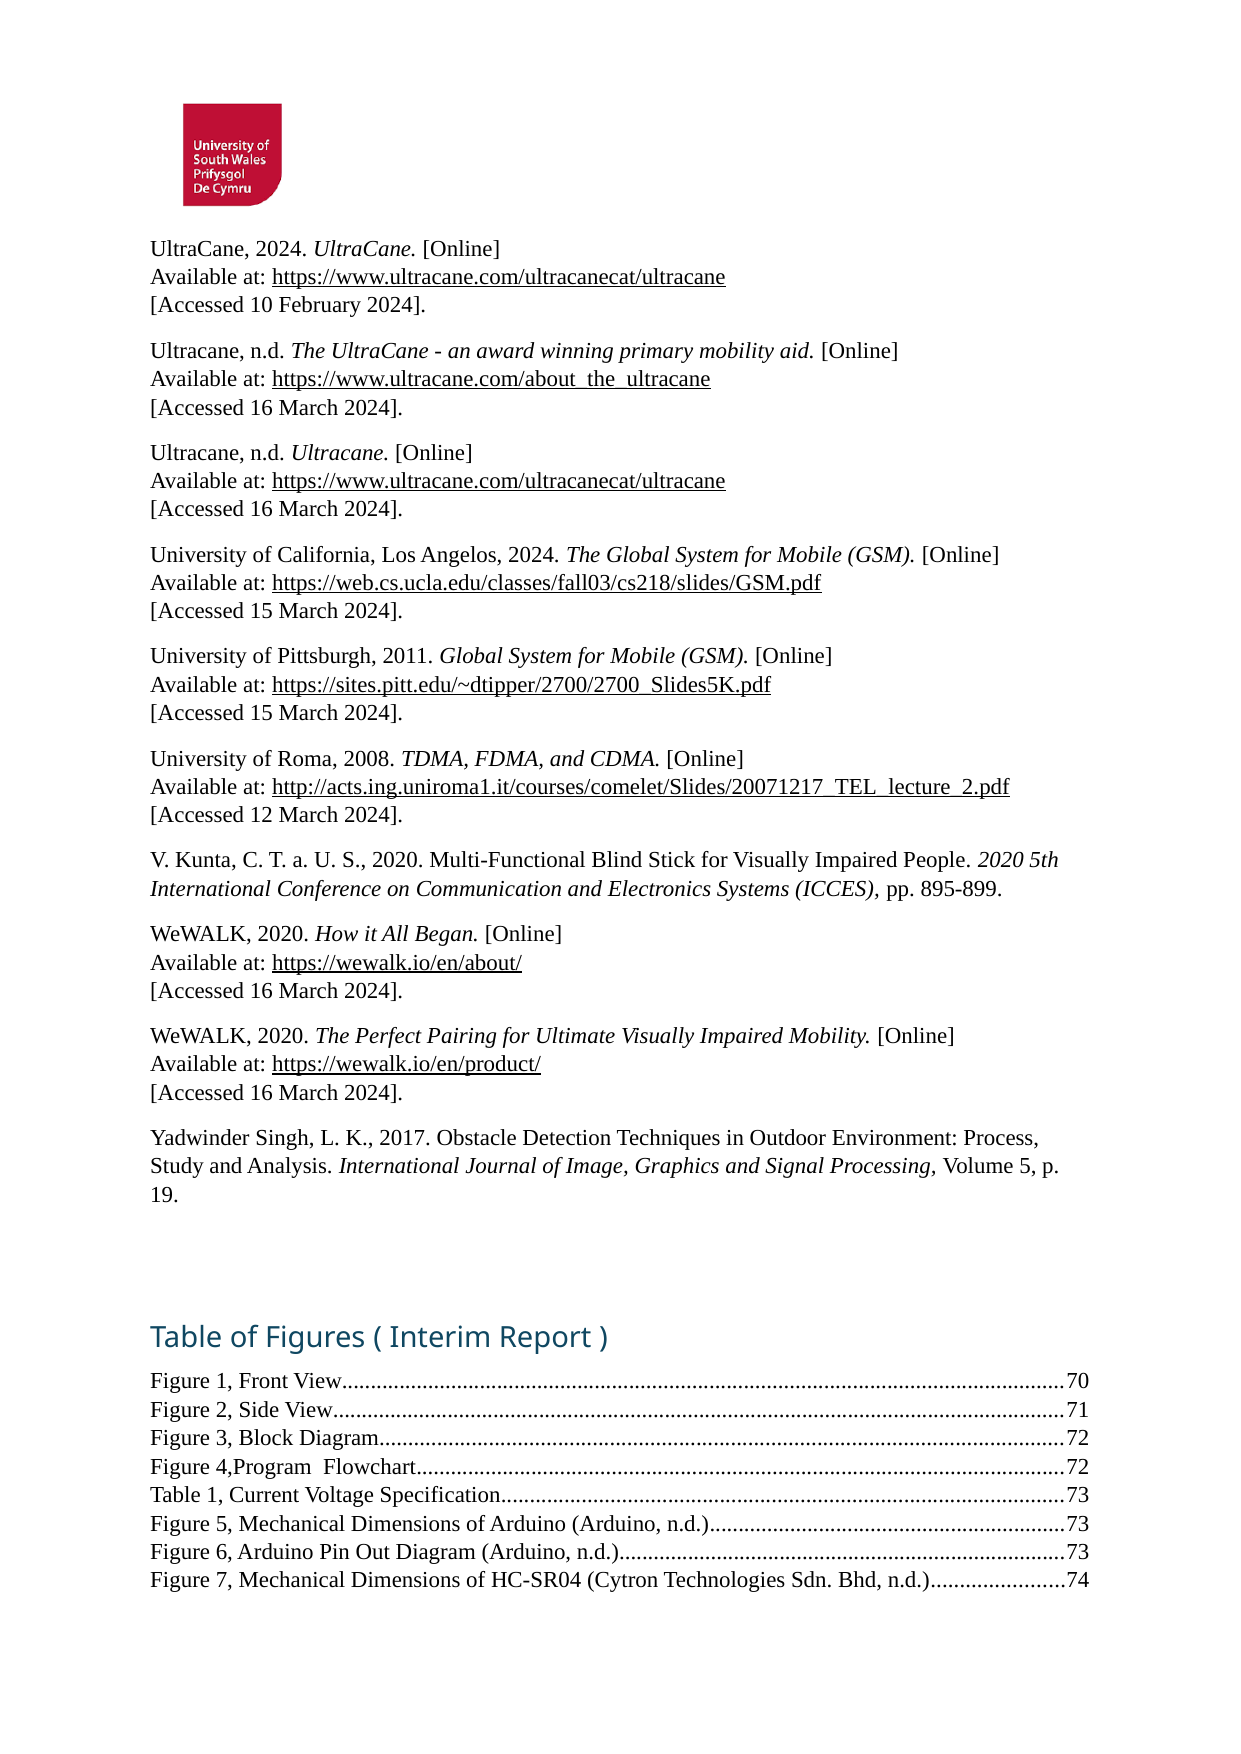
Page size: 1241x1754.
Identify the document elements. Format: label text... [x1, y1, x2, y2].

subtitle Table of Figures ( Interim Report ) [150, 1316, 1090, 1356]
text Figure 2, Side View 71 [150, 1396, 1090, 1422]
text Figure 6, Arduino Pin Out Diagram (Arduino, n.d.) 73 [150, 1538, 1090, 1564]
text Figure 1, Front View 70 [150, 1367, 1090, 1394]
picture [150, 73, 311, 235]
text Figure 7, Mechanical Dimensions of HC-SR04 (Cytron Technologies Sdn. Bhd, n.d.) 74 [150, 1566, 1090, 1593]
text Figure 4,Program Flowchart 72 [150, 1453, 1090, 1479]
text Table 1, Current Voltage Specification 73 [150, 1481, 1090, 1507]
text Figure 3, Block Diagram 72 [150, 1424, 1090, 1451]
text Figure 5, Mechanical Dimensions of Arduino (Arduino, n.d.) 73 [150, 1509, 1090, 1536]
